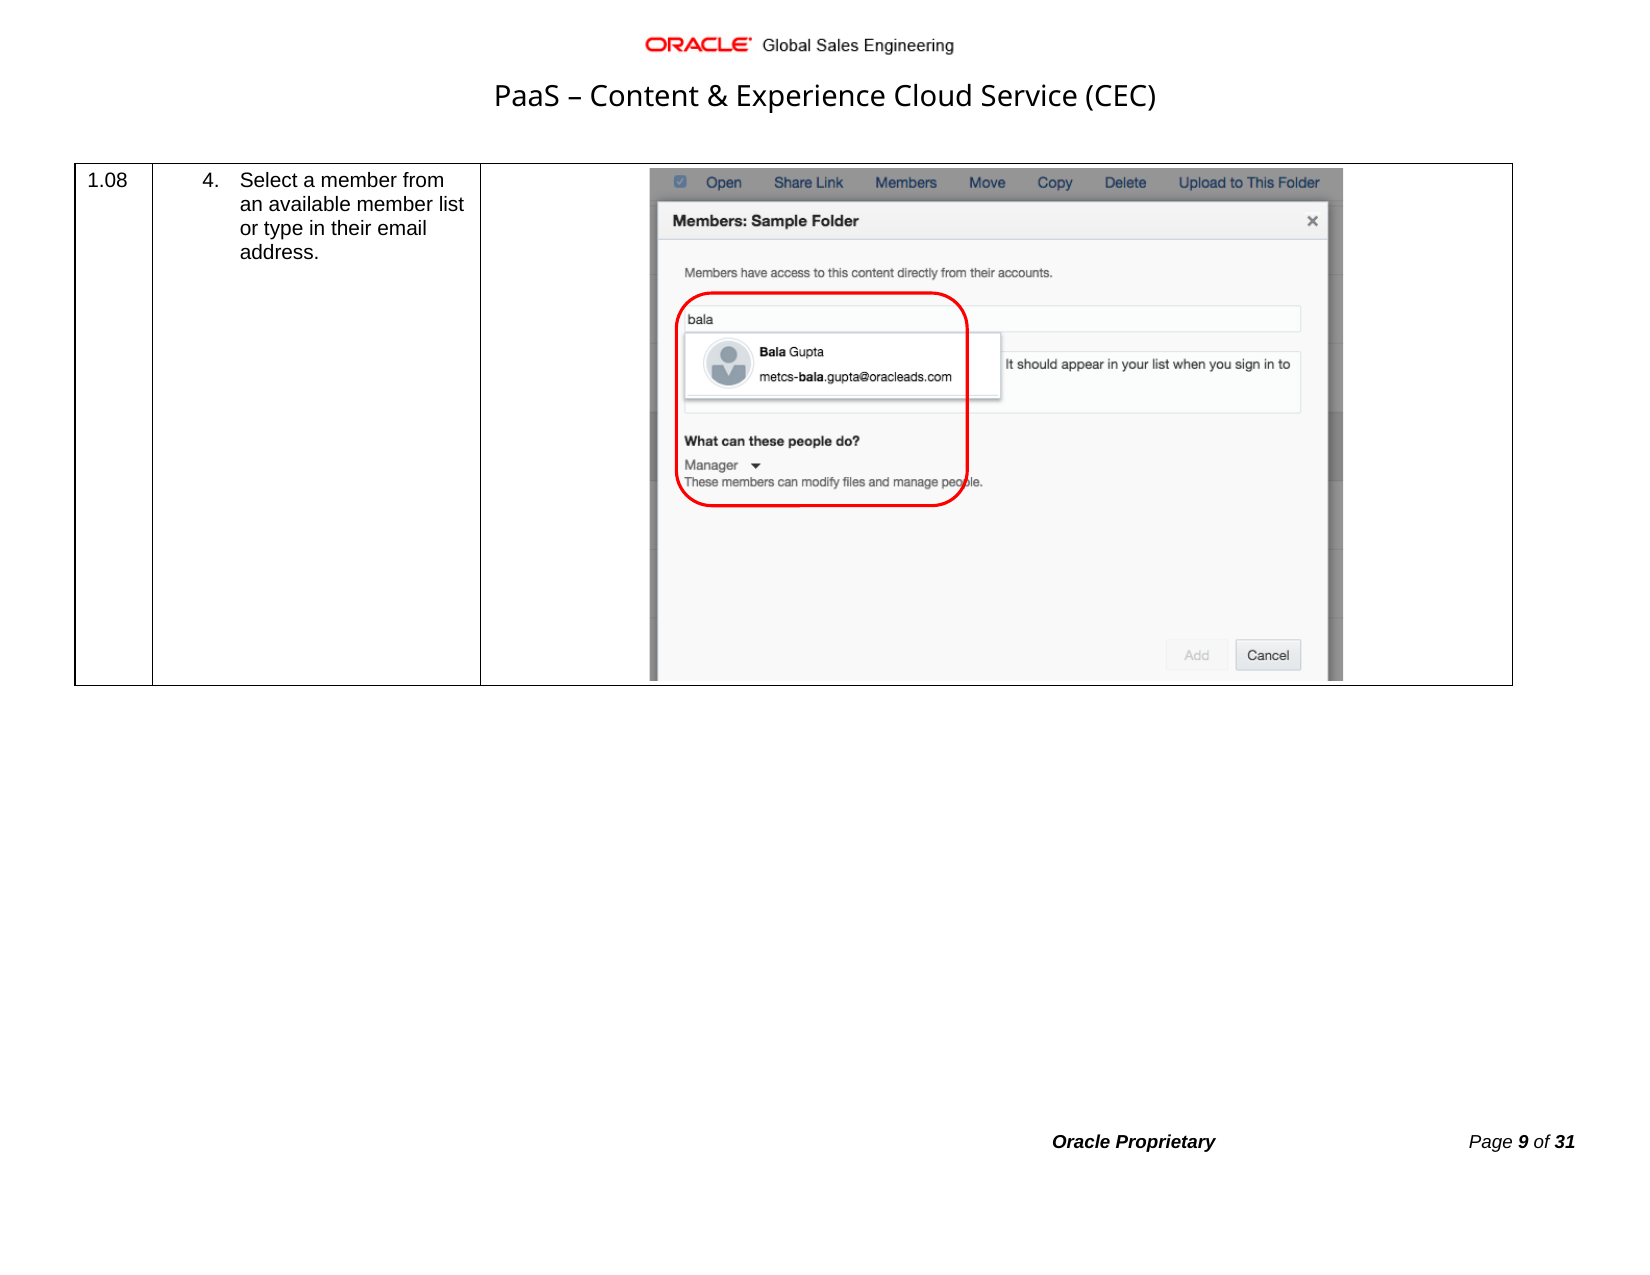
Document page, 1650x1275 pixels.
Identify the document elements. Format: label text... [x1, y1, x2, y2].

table_cell 1.08 [76, 164, 152, 685]
table_cell Select a member from an available member list or type in their email address. [153, 164, 480, 685]
table_cell [481, 164, 1512, 685]
picture [649, 168, 1344, 681]
picture [641, 31, 961, 67]
